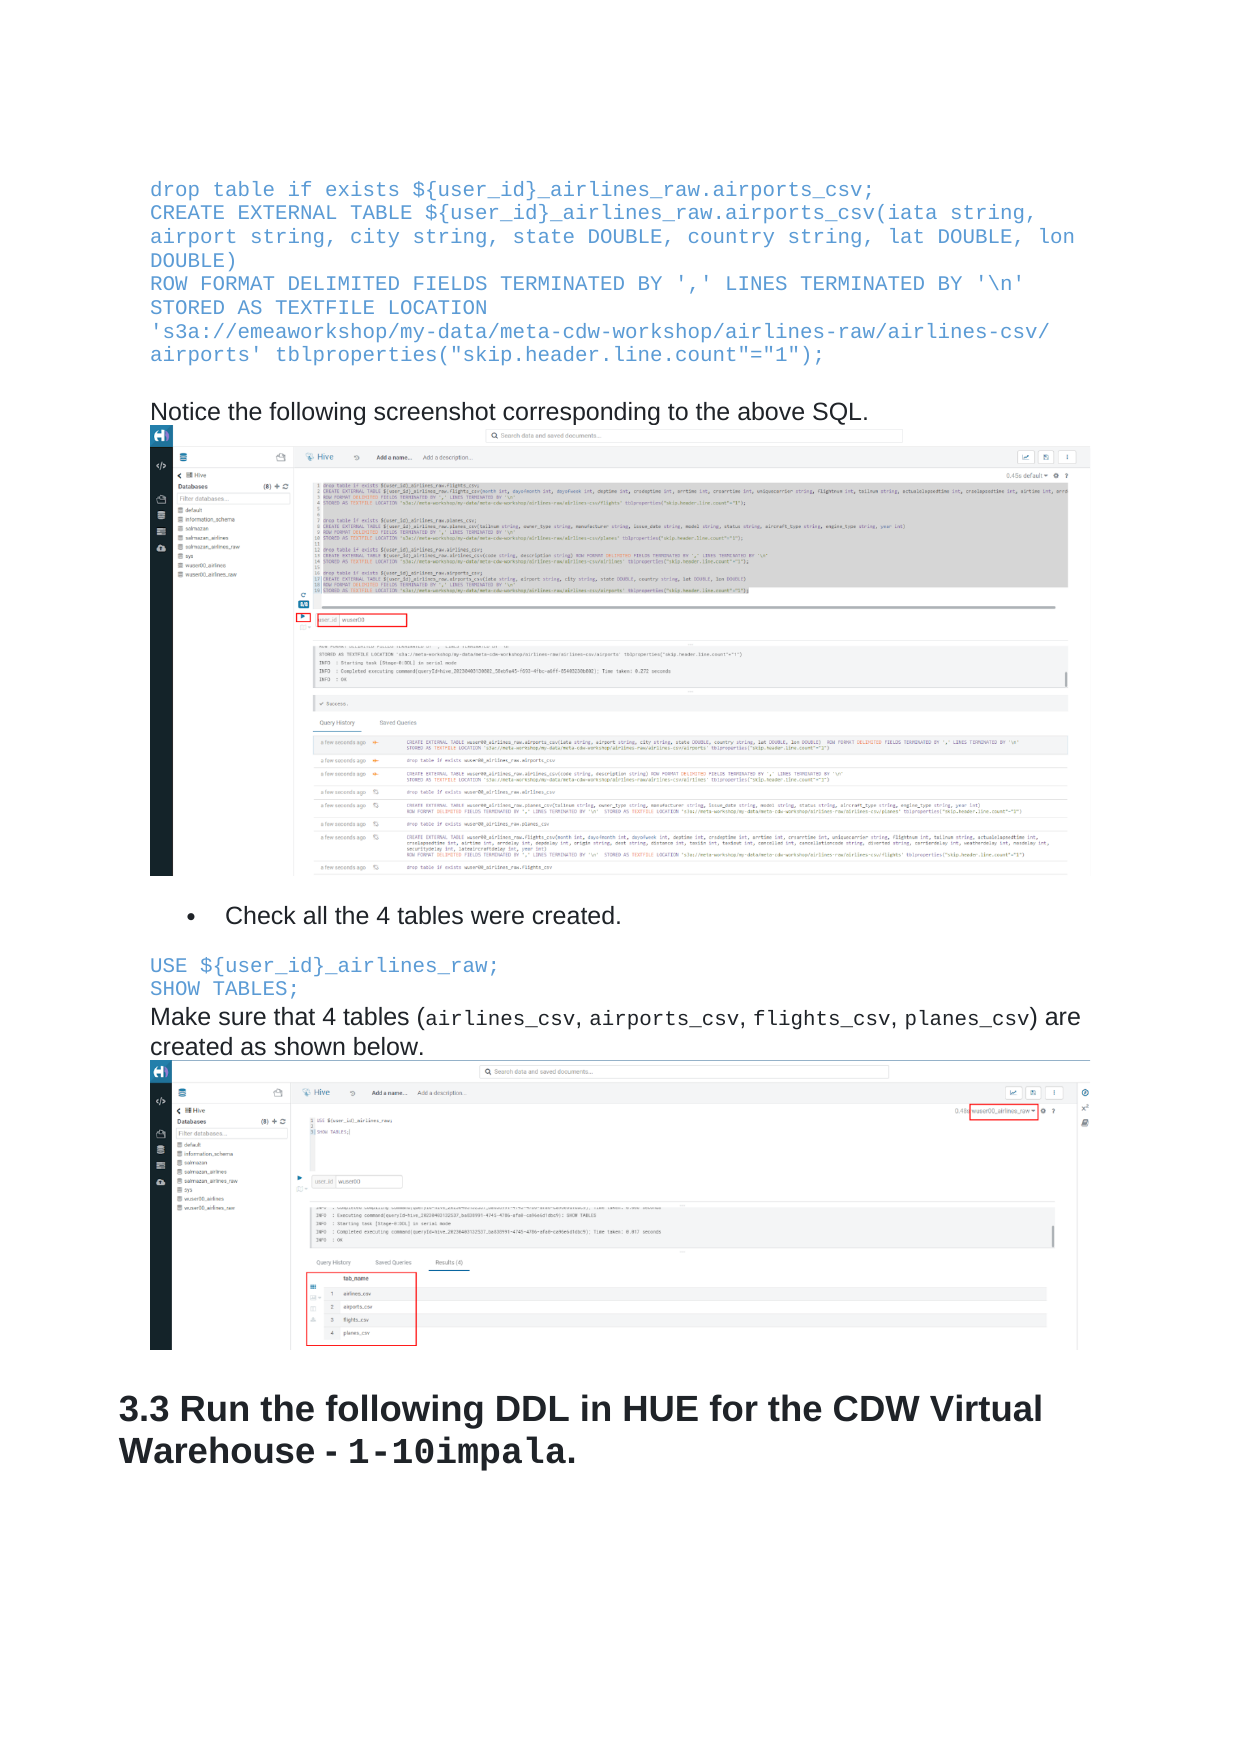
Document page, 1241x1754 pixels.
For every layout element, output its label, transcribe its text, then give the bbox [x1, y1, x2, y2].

text Make sure that 4 tables (airlines_csv, airports_csv, flights_csv, planes_csv) are created as shown below. [150, 1002, 1090, 1060]
picture [150, 425, 1091, 876]
text Notice the following screenshot corresponding to the above SQL. [150, 397, 1090, 425]
text ROW FORMAT DELIMITED FIELDS TERMINATED BY ',' LINES TERMINATED BY '\n' [150, 273, 1090, 297]
text 3.3 Run the following DDL in HUE for the CDW Virtual Warehouse - 1-10impala. [119, 1387, 1090, 1474]
text SHOW TABLES; [150, 978, 1090, 1002]
text CREATE EXTERNAL TABLE ${user_id}_airlines_raw.airports_csv(iata string, airport string, city string, state DOUBLE, country string, lat DOUBLE, lon DOUBLE) [150, 202, 1090, 273]
list Check all the 4 tables were created. [187, 901, 1090, 930]
text STORED AS TEXTFILE LOCATION 's3a://emeaworkshop/my-data/meta-cdw-workshop/airlines-raw/airlines-csv/airports' tblproperties("skip.header.line.count"="1"); [150, 297, 1090, 368]
picture [150, 1060, 1091, 1350]
text USE ${user_id}_airlines_raw; [150, 955, 1090, 978]
text drop table if exists ${user_id}_airlines_raw.airports_csv; [150, 179, 1090, 202]
